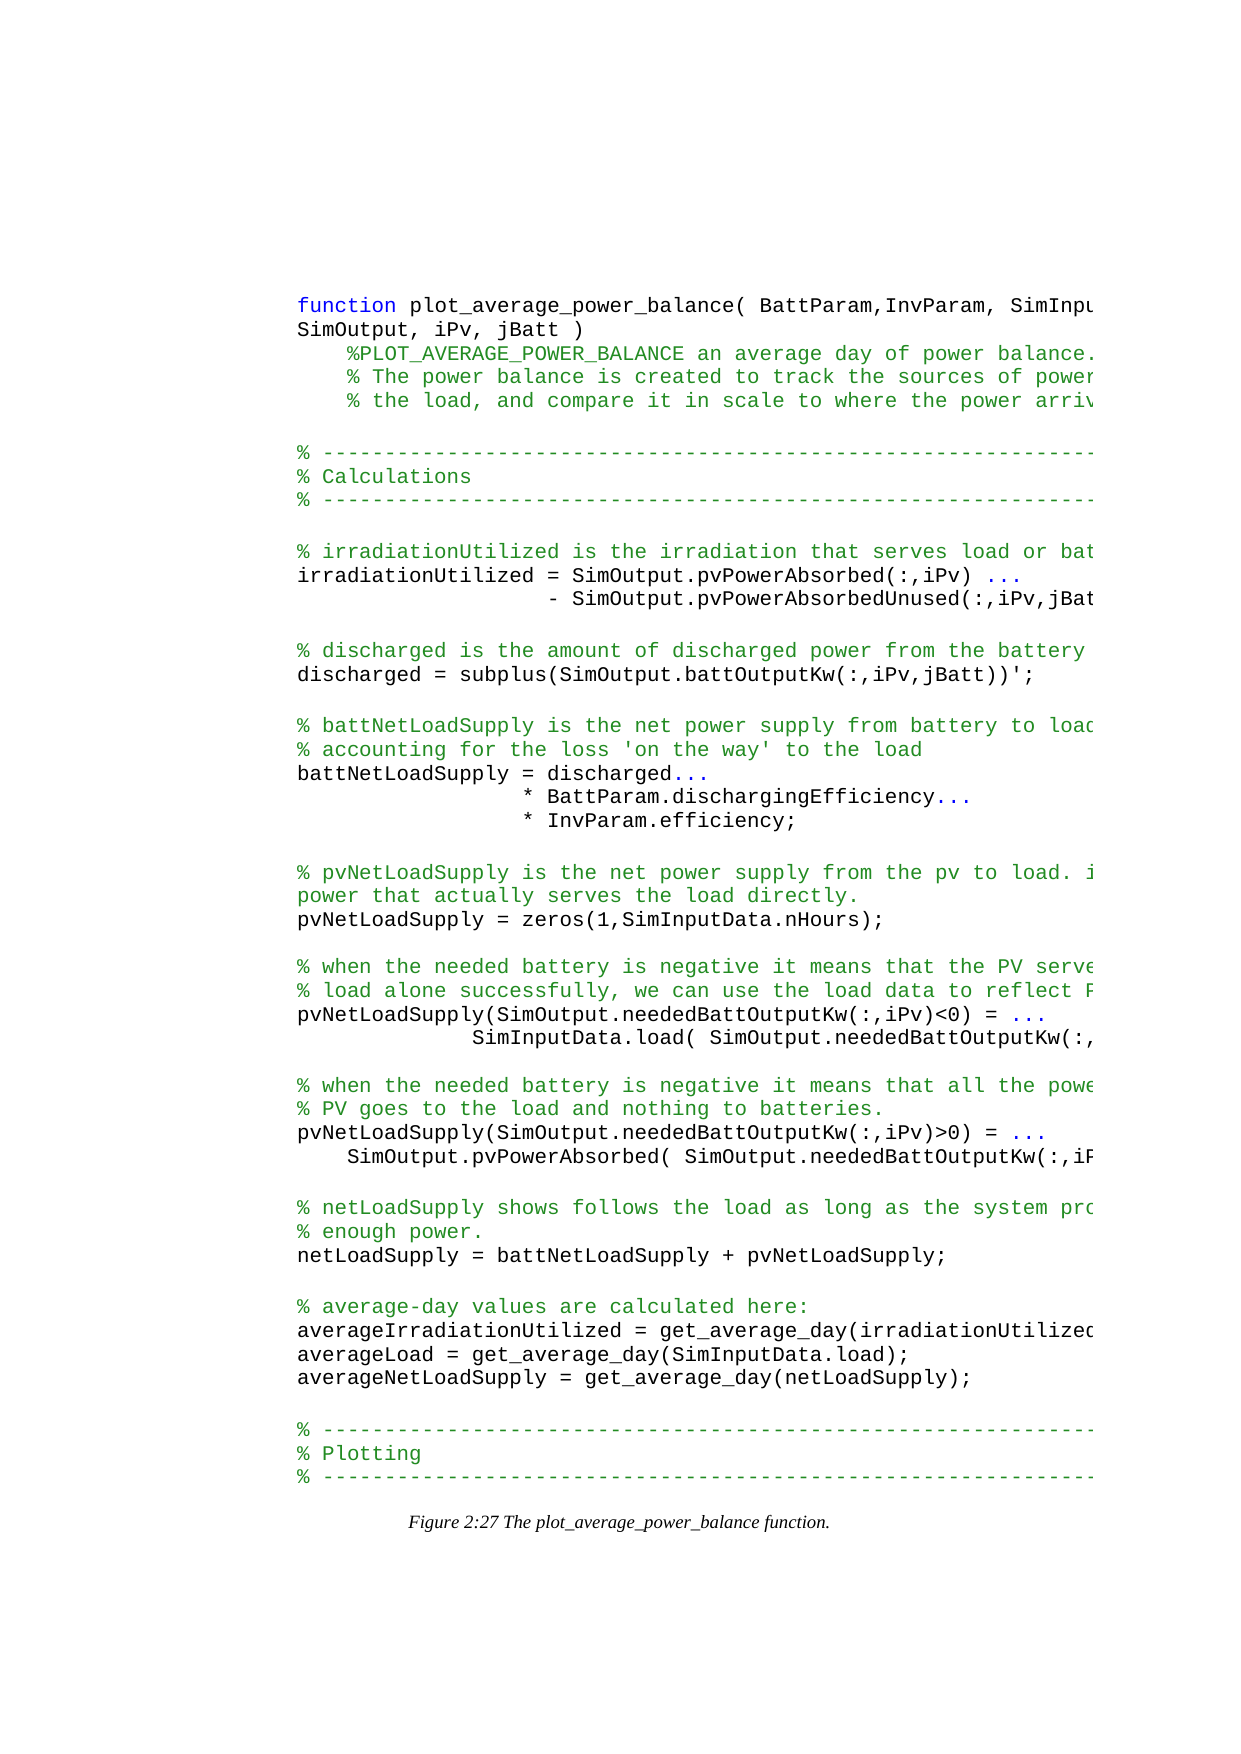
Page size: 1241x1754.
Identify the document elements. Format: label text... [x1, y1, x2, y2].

text Figure 2:27 The plot_average_power_balance function. [148, 1511, 1092, 1532]
